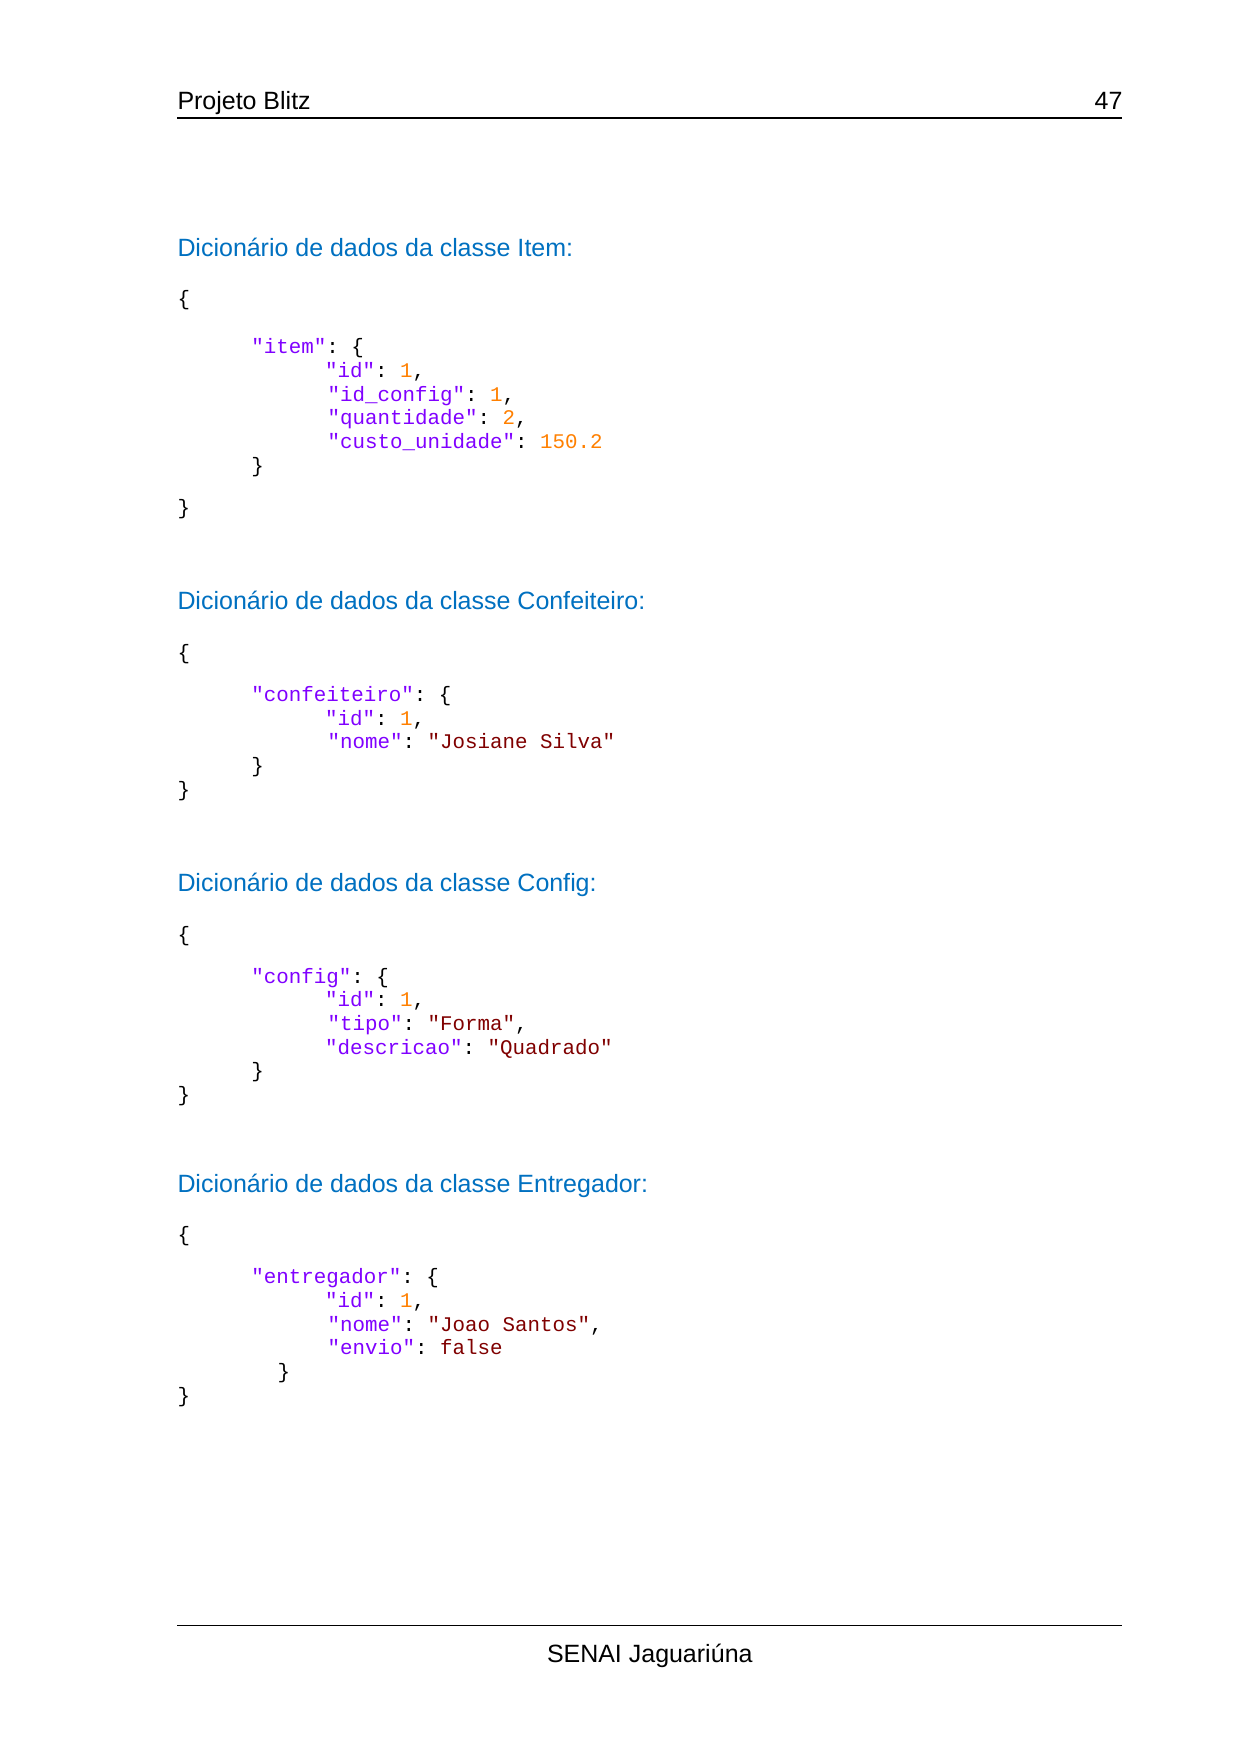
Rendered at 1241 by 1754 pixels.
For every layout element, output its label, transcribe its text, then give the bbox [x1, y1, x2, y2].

text } [177, 1084, 1122, 1108]
text "id_config": 1, [177, 384, 1122, 407]
text "envio": false [177, 1337, 1122, 1361]
text } [177, 1361, 1122, 1385]
text "confeiteiro": { [177, 684, 1122, 708]
text "nome": "Josiane Silva" [177, 731, 1122, 755]
text "entregador": { [177, 1266, 1122, 1290]
text } [177, 1385, 1122, 1408]
text { [177, 642, 1122, 665]
text "id": 1, [177, 708, 1122, 731]
text { [177, 1224, 1122, 1248]
text } [177, 755, 1122, 778]
text "id": 1, [177, 360, 1122, 384]
text Dicionário de dados da classe Confeiteiro: [177, 586, 1122, 615]
text { [177, 923, 1122, 947]
text "descricao": "Quadrado" [251, 1037, 1122, 1060]
text "id": 1, [177, 989, 1122, 1013]
text "nome": "Joao Santos", [177, 1314, 1122, 1337]
text } [177, 1060, 1122, 1084]
text "custo_unidade": 150.2 [177, 431, 1122, 454]
text } [177, 778, 1122, 802]
text "item": { [177, 336, 1122, 360]
text Dicionário de dados da classe Config: [177, 868, 1122, 897]
text { [177, 288, 1122, 312]
text "config": { [177, 966, 1122, 989]
text } [177, 497, 1122, 520]
text "tipo": "Forma", [177, 1013, 1122, 1037]
text Dicionário de dados da classe Entregador: [177, 1169, 1122, 1197]
text "id": 1, [177, 1290, 1122, 1314]
text } [177, 454, 1122, 478]
text "quantidade": 2, [177, 407, 1122, 431]
text Dicionário de dados da classe Item: [177, 233, 1122, 262]
